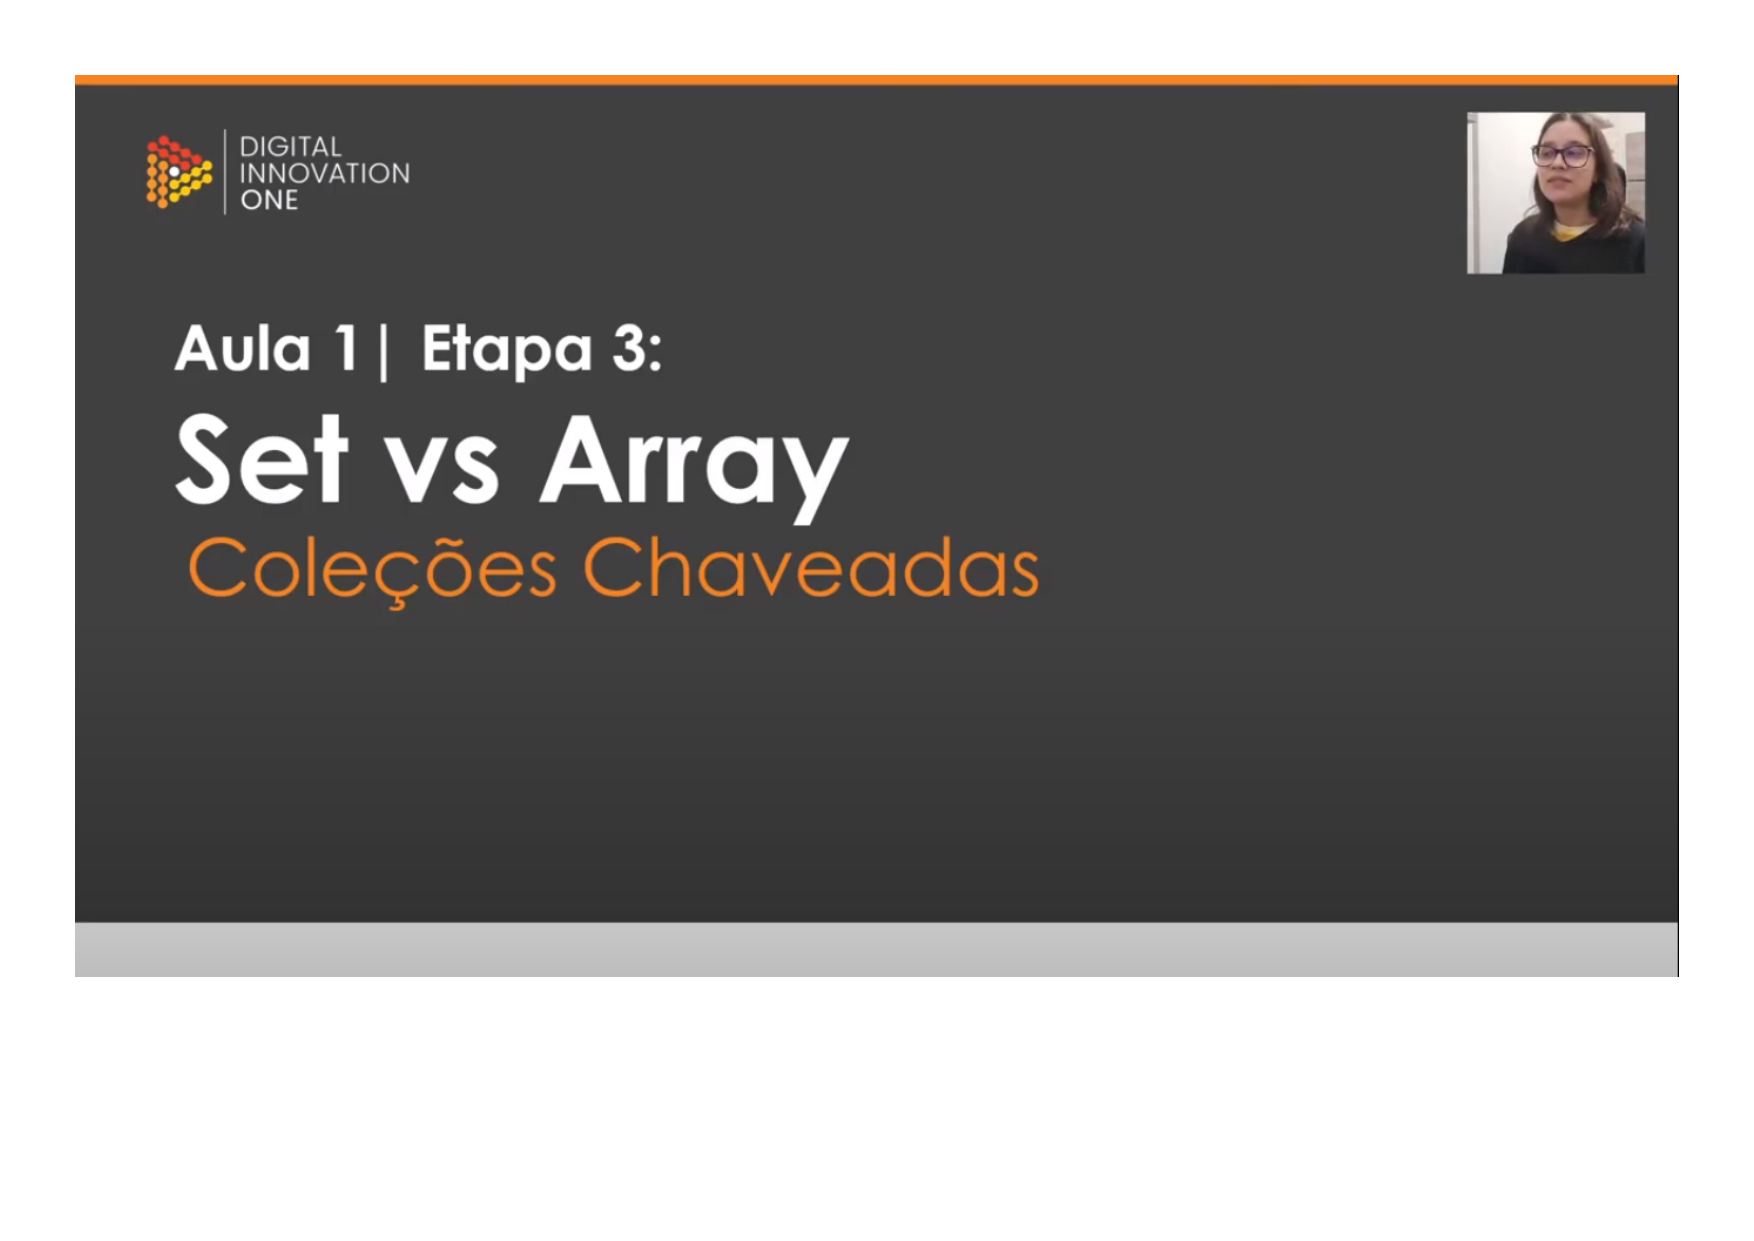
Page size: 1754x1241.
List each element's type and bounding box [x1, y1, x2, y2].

picture [75, 75, 1679, 977]
